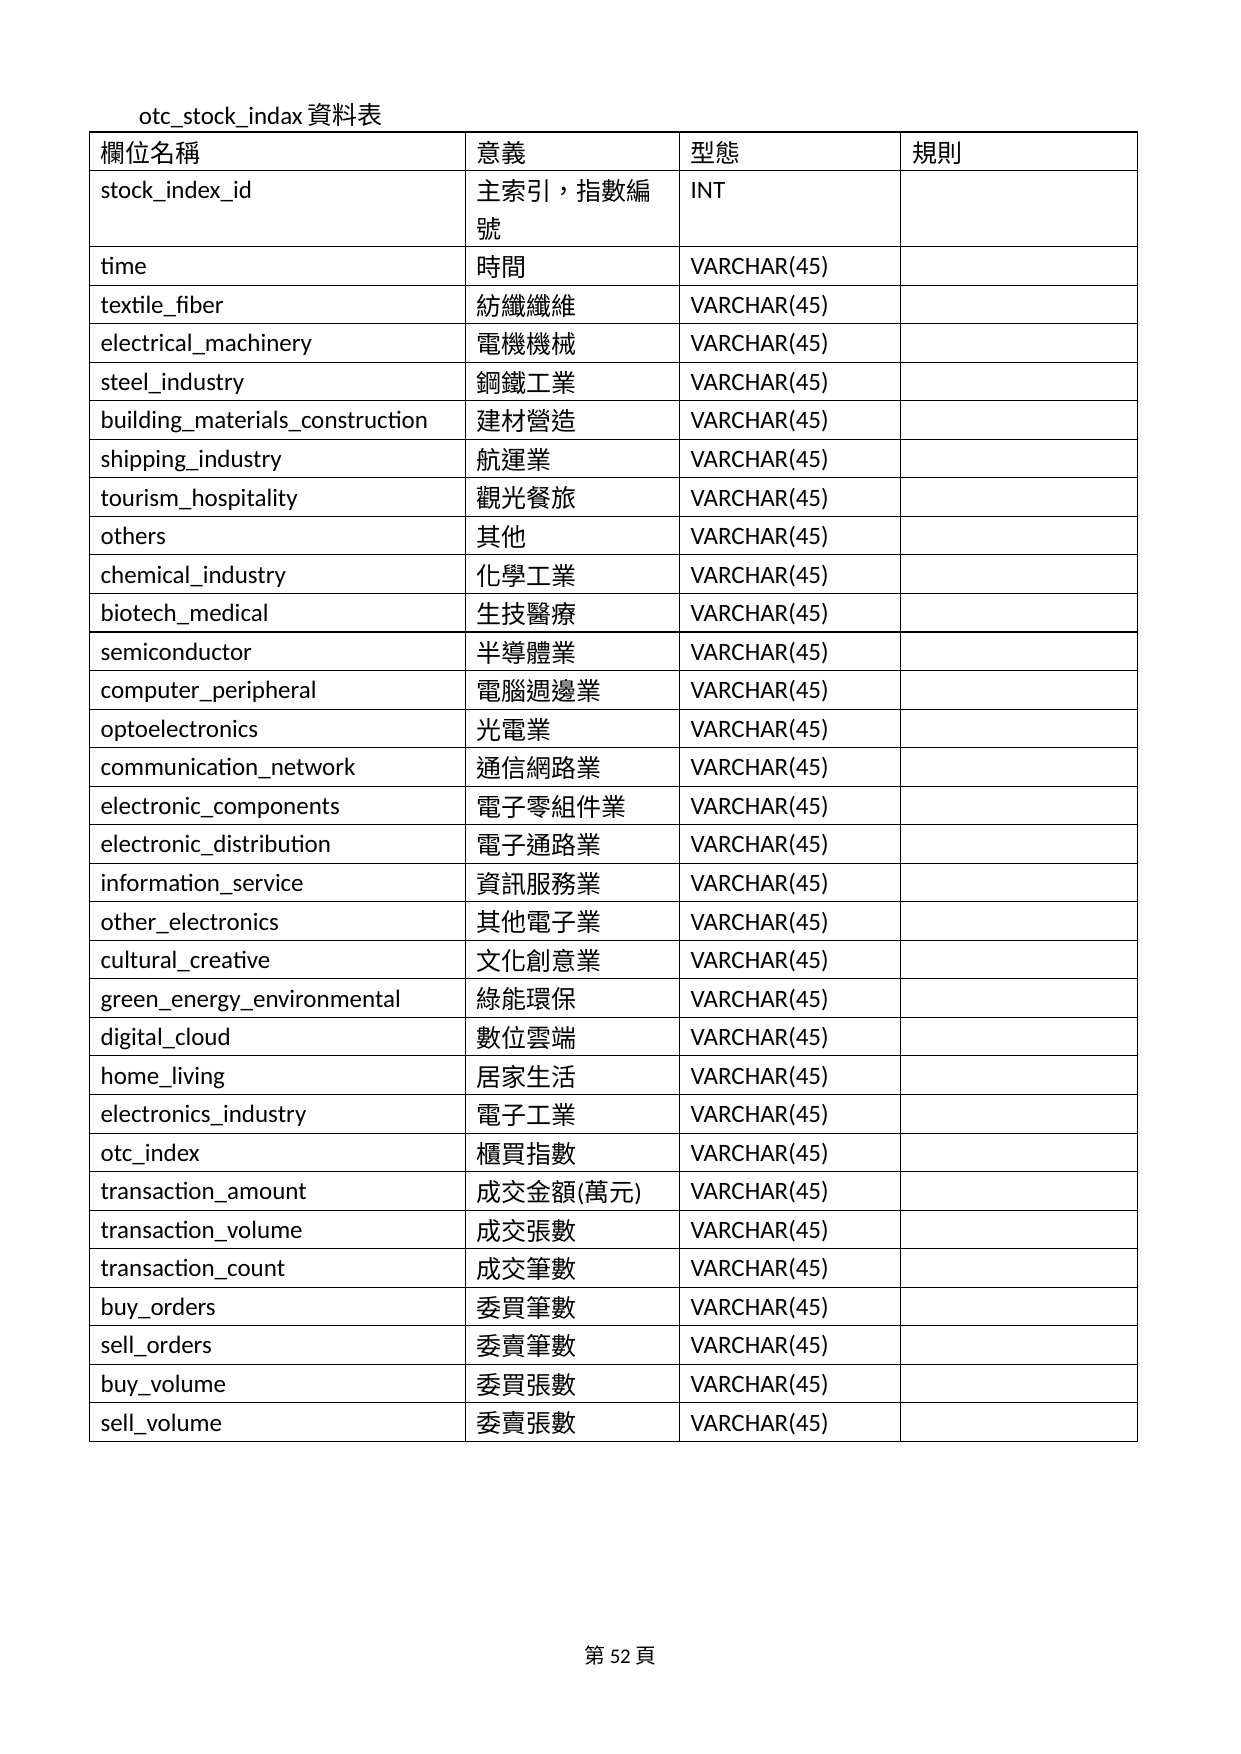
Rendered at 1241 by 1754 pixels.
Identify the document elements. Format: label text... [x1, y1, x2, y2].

table_cell transaction_count [90, 1249, 465, 1287]
table_cell VARCHAR(45) [680, 594, 900, 631]
table_cell [901, 594, 1137, 631]
table_cell time [90, 247, 465, 284]
table_cell VARCHAR(45) [680, 941, 900, 978]
text otc_stock_indax資料表 [139, 95, 1152, 131]
table_cell VARCHAR(45) [680, 633, 900, 670]
table_cell [901, 1365, 1137, 1402]
table_cell 數位雲端 [466, 1018, 679, 1055]
table_cell [901, 748, 1137, 786]
table_cell [901, 555, 1137, 593]
table_cell 電子通路業 [466, 825, 679, 863]
table_cell stock_index_id [90, 171, 465, 246]
table_cell 成交張數 [466, 1211, 679, 1248]
table_cell others [90, 517, 465, 554]
table_cell VARCHAR(45) [680, 1172, 900, 1209]
table_cell 委買筆數 [466, 1288, 679, 1325]
table_cell 生技醫療 [466, 594, 679, 631]
table_cell buy_orders [90, 1288, 465, 1325]
table_cell [901, 440, 1137, 477]
table_cell VARCHAR(45) [680, 1211, 900, 1248]
table_cell 居家生活 [466, 1056, 679, 1094]
table_header 型態 [680, 133, 900, 170]
table_cell transaction_amount [90, 1172, 465, 1209]
table_cell 電機機械 [466, 324, 679, 362]
table_cell VARCHAR(45) [680, 1249, 900, 1287]
table_cell 主索引，指數編號 [466, 171, 679, 246]
table_cell VARCHAR(45) [680, 1326, 900, 1364]
table_cell VARCHAR(45) [680, 247, 900, 284]
table_cell electronics_industry [90, 1095, 465, 1132]
table_cell VARCHAR(45) [680, 1095, 900, 1132]
table_cell other_electronics [90, 902, 465, 940]
table_cell [901, 286, 1137, 323]
table_cell [901, 1018, 1137, 1055]
table_cell VARCHAR(45) [680, 864, 900, 901]
table_cell 鋼鐵工業 [466, 363, 679, 400]
table_cell VARCHAR(45) [680, 671, 900, 708]
table_cell VARCHAR(45) [680, 363, 900, 400]
table_cell 櫃買指數 [466, 1134, 679, 1171]
table_cell [901, 478, 1137, 516]
table_cell 時間 [466, 247, 679, 284]
table_cell 成交筆數 [466, 1249, 679, 1287]
table_cell green_energy_environmental [90, 979, 465, 1017]
table_cell sell_orders [90, 1326, 465, 1364]
table_cell VARCHAR(45) [680, 440, 900, 477]
table_cell transaction_volume [90, 1211, 465, 1248]
table_cell semiconductor [90, 633, 465, 670]
table_cell [901, 1403, 1137, 1441]
table_cell cultural_creative [90, 941, 465, 978]
table_cell VARCHAR(45) [680, 1056, 900, 1094]
table_cell 電腦週邊業 [466, 671, 679, 708]
table_cell communication_network [90, 748, 465, 786]
table_cell [901, 363, 1137, 400]
table_cell [901, 324, 1137, 362]
table_cell tourism_hospitality [90, 478, 465, 516]
table_cell [901, 979, 1137, 1017]
table_cell VARCHAR(45) [680, 1403, 900, 1441]
table_cell information_service [90, 864, 465, 901]
table_cell VARCHAR(45) [680, 1018, 900, 1055]
table_header 欄位名稱 [90, 133, 465, 170]
table_cell VARCHAR(45) [680, 555, 900, 593]
table_cell 委賣張數 [466, 1403, 679, 1441]
table_cell 建材營造 [466, 401, 679, 439]
table_cell 其他電子業 [466, 902, 679, 940]
table_cell VARCHAR(45) [680, 825, 900, 863]
table_cell electronic_components [90, 787, 465, 824]
table_cell [901, 1172, 1137, 1209]
table_cell 其他 [466, 517, 679, 554]
table_cell VARCHAR(45) [680, 1288, 900, 1325]
table_cell home_living [90, 1056, 465, 1094]
table_cell building_materials_construction [90, 401, 465, 439]
table_cell VARCHAR(45) [680, 902, 900, 940]
table_cell biotech_medical [90, 594, 465, 631]
table_cell [901, 787, 1137, 824]
table_cell [901, 864, 1137, 901]
table_cell 電子工業 [466, 1095, 679, 1132]
table_cell VARCHAR(45) [680, 979, 900, 1017]
table_cell [901, 1134, 1137, 1171]
table_cell [901, 171, 1137, 246]
table_cell VARCHAR(45) [680, 1134, 900, 1171]
table_cell buy_volume [90, 1365, 465, 1402]
table_cell [901, 671, 1137, 708]
table_cell VARCHAR(45) [680, 787, 900, 824]
table_cell [901, 1095, 1137, 1132]
table_cell [901, 1249, 1137, 1287]
table_cell VARCHAR(45) [680, 517, 900, 554]
table_cell [901, 1056, 1137, 1094]
table_cell steel_industry [90, 363, 465, 400]
table_cell 化學工業 [466, 555, 679, 593]
table_cell [901, 941, 1137, 978]
table_cell electronic_distribution [90, 825, 465, 863]
table_cell [901, 401, 1137, 439]
table_cell [901, 1326, 1137, 1364]
table_cell [901, 825, 1137, 863]
table_cell [901, 1211, 1137, 1248]
table_cell computer_peripheral [90, 671, 465, 708]
table_cell 紡纖纖維 [466, 286, 679, 323]
table_cell VARCHAR(45) [680, 286, 900, 323]
table_cell VARCHAR(45) [680, 401, 900, 439]
table_cell 觀光餐旅 [466, 478, 679, 516]
table_cell optoelectronics [90, 710, 465, 747]
table_cell 綠能環保 [466, 979, 679, 1017]
table_cell digital_cloud [90, 1018, 465, 1055]
table_cell electrical_machinery [90, 324, 465, 362]
table_cell chemical_industry [90, 555, 465, 593]
table_header 意義 [466, 133, 679, 170]
table_cell 委賣筆數 [466, 1326, 679, 1364]
table_cell VARCHAR(45) [680, 324, 900, 362]
table_cell [901, 633, 1137, 670]
table_cell textile_fiber [90, 286, 465, 323]
table_cell sell_volume [90, 1403, 465, 1441]
table_cell VARCHAR(45) [680, 478, 900, 516]
table_cell shipping_industry [90, 440, 465, 477]
table_cell 半導體業 [466, 633, 679, 670]
table_cell INT [680, 171, 900, 246]
table_cell [901, 902, 1137, 940]
table_cell [901, 247, 1137, 284]
table_cell 資訊服務業 [466, 864, 679, 901]
table_cell 光電業 [466, 710, 679, 747]
table_cell 成交金額(萬元) [466, 1172, 679, 1209]
table_cell VARCHAR(45) [680, 710, 900, 747]
table_cell 文化創意業 [466, 941, 679, 978]
table_cell VARCHAR(45) [680, 748, 900, 786]
table_cell otc_index [90, 1134, 465, 1171]
table_cell [901, 517, 1137, 554]
table_cell 電子零組件業 [466, 787, 679, 824]
table_header 規則 [901, 133, 1137, 170]
table_cell 通信網路業 [466, 748, 679, 786]
table_cell 航運業 [466, 440, 679, 477]
table_cell 委買張數 [466, 1365, 679, 1402]
table_cell [901, 710, 1137, 747]
table_cell [901, 1288, 1137, 1325]
table_cell VARCHAR(45) [680, 1365, 900, 1402]
